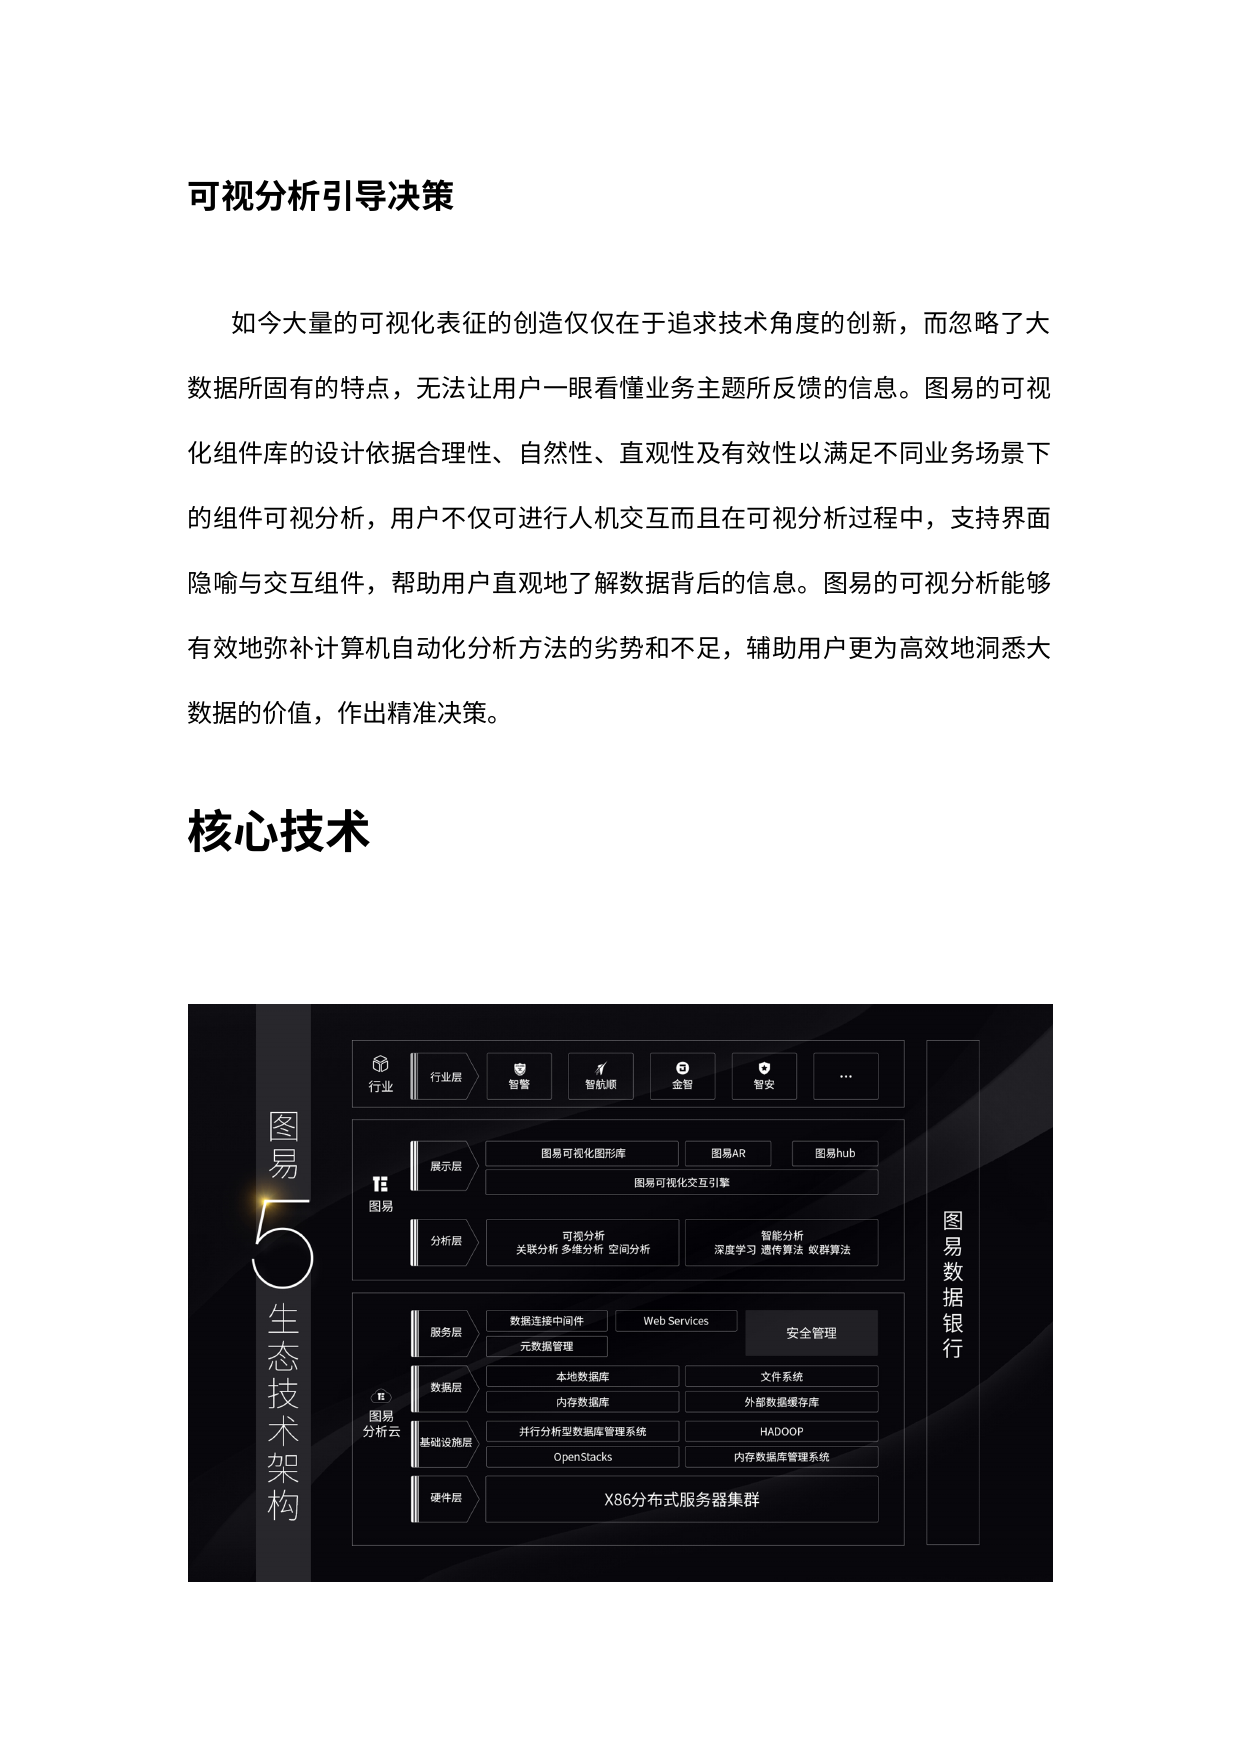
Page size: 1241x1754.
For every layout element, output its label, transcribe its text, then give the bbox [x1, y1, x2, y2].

text 如今大量的可视化表征的创造仅仅在于追求技术角度的创新，而忽略了大数据所固有的特点，无法让用户一眼看懂业务主题所反馈的信息。图易的可视化组件库的设计依据合理性、自然性、直观性及有效性以满足不同业务场景下的组件可视分析，用户不仅可进行人机交互而且在可视分析过程中，支持界面隐喻与交互组件，帮助用户直观地了解数据背后的信息。图易的可视分析能够有效地弥补计算机自动化分析方法的劣势和不足，辅助用户更为高效地洞悉大数据的价值，作出精准决策。 [187, 289, 1053, 744]
picture [188, 1004, 1053, 1582]
subtitle 可视分析引导决策 [187, 162, 1053, 227]
subtitle 核心技术 [187, 779, 1053, 877]
